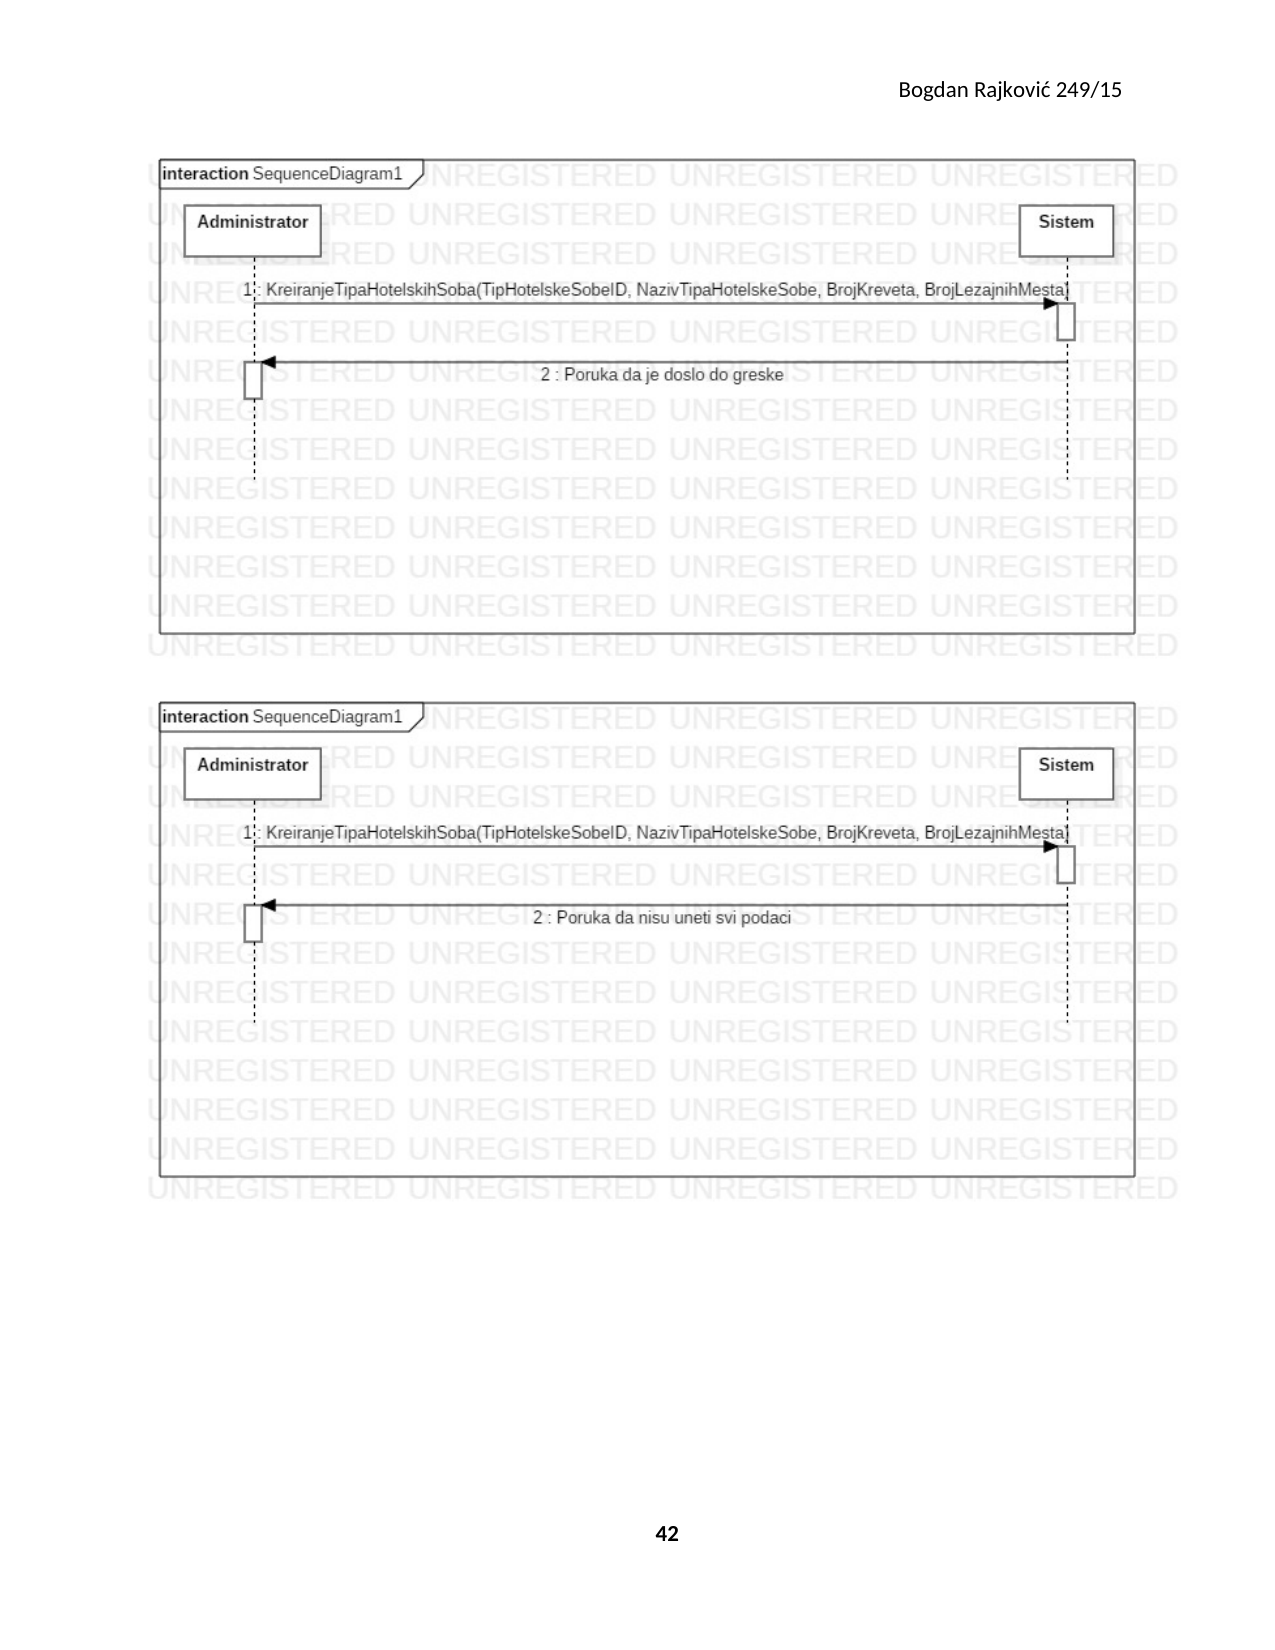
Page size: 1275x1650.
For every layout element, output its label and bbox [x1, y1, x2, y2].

picture [147, 147, 1187, 686]
picture [147, 690, 1187, 1229]
